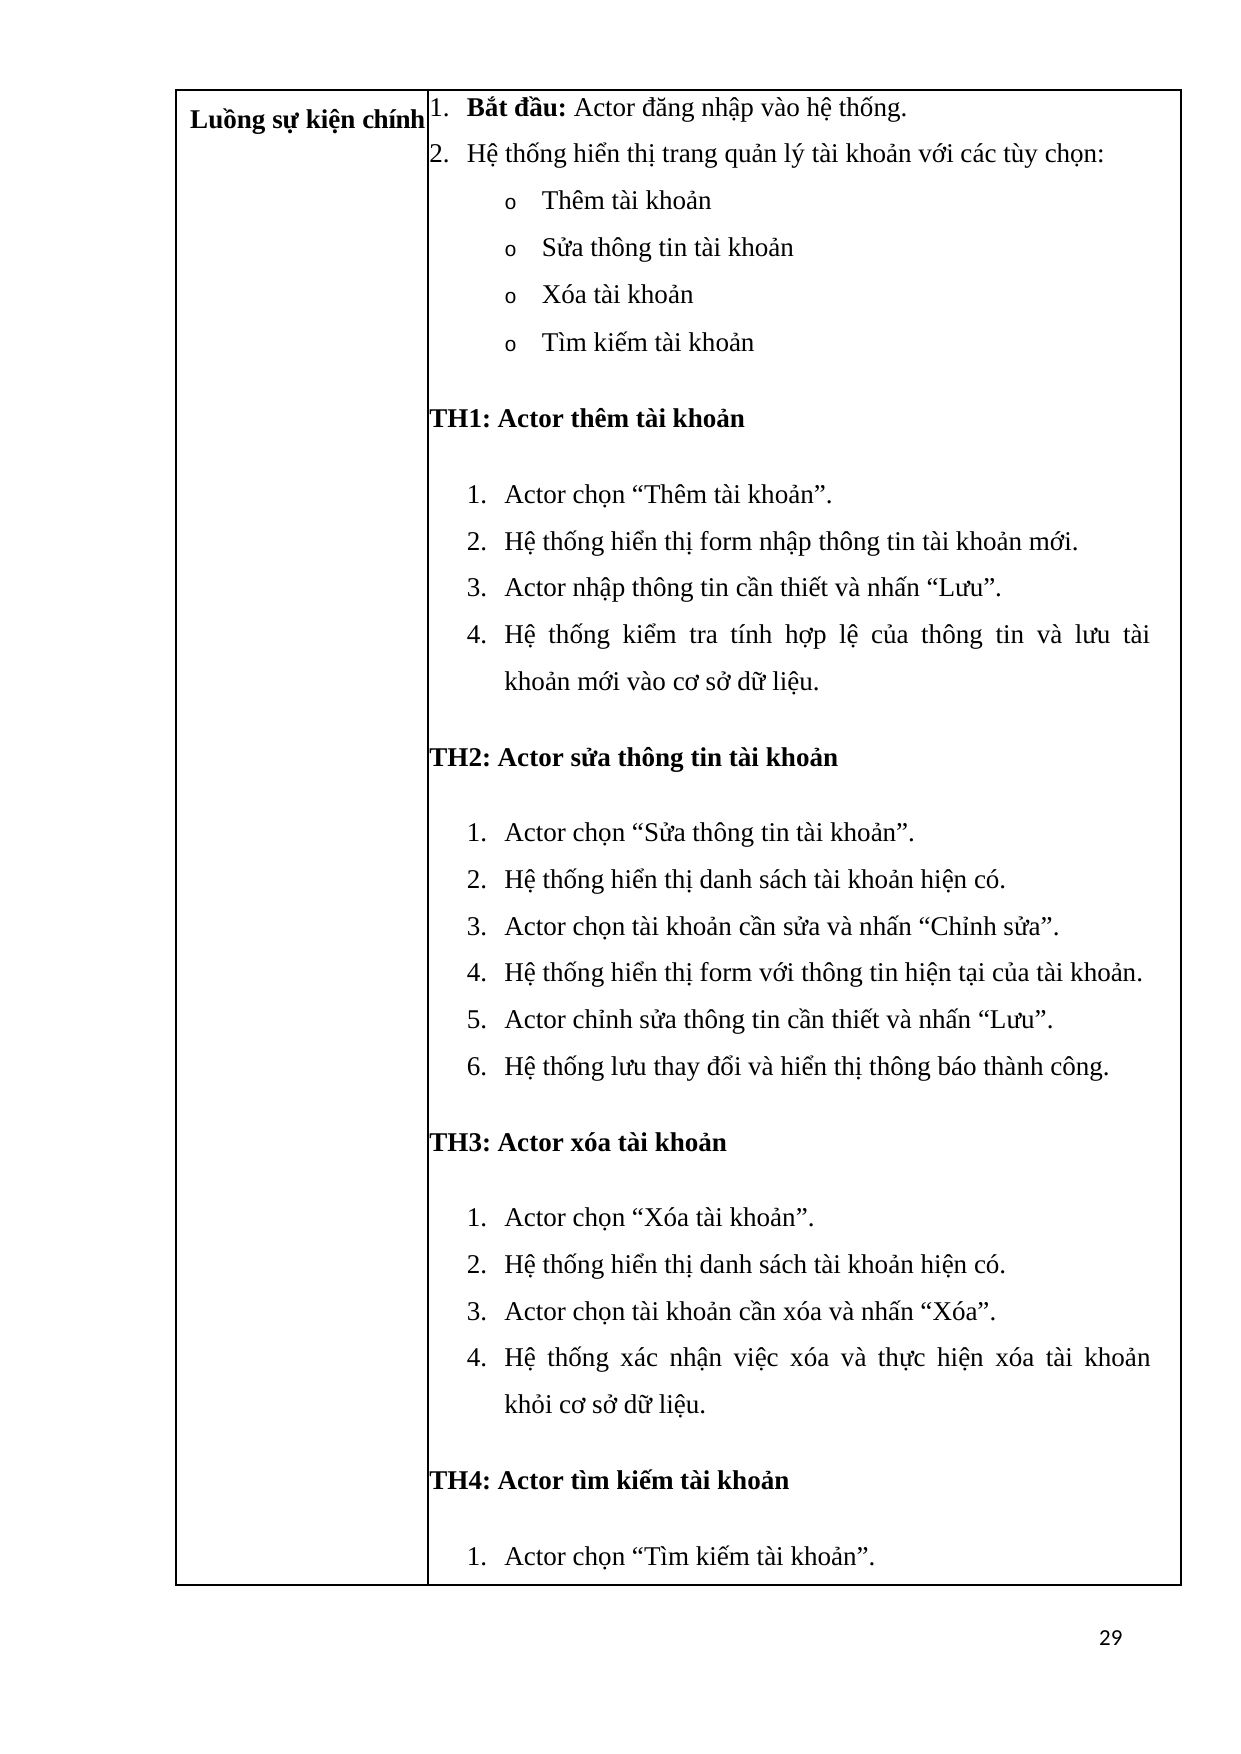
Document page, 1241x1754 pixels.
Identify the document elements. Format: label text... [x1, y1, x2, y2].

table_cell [429, 91, 1180, 1584]
table_cell Luồng sự kiện chính [177, 91, 427, 1584]
